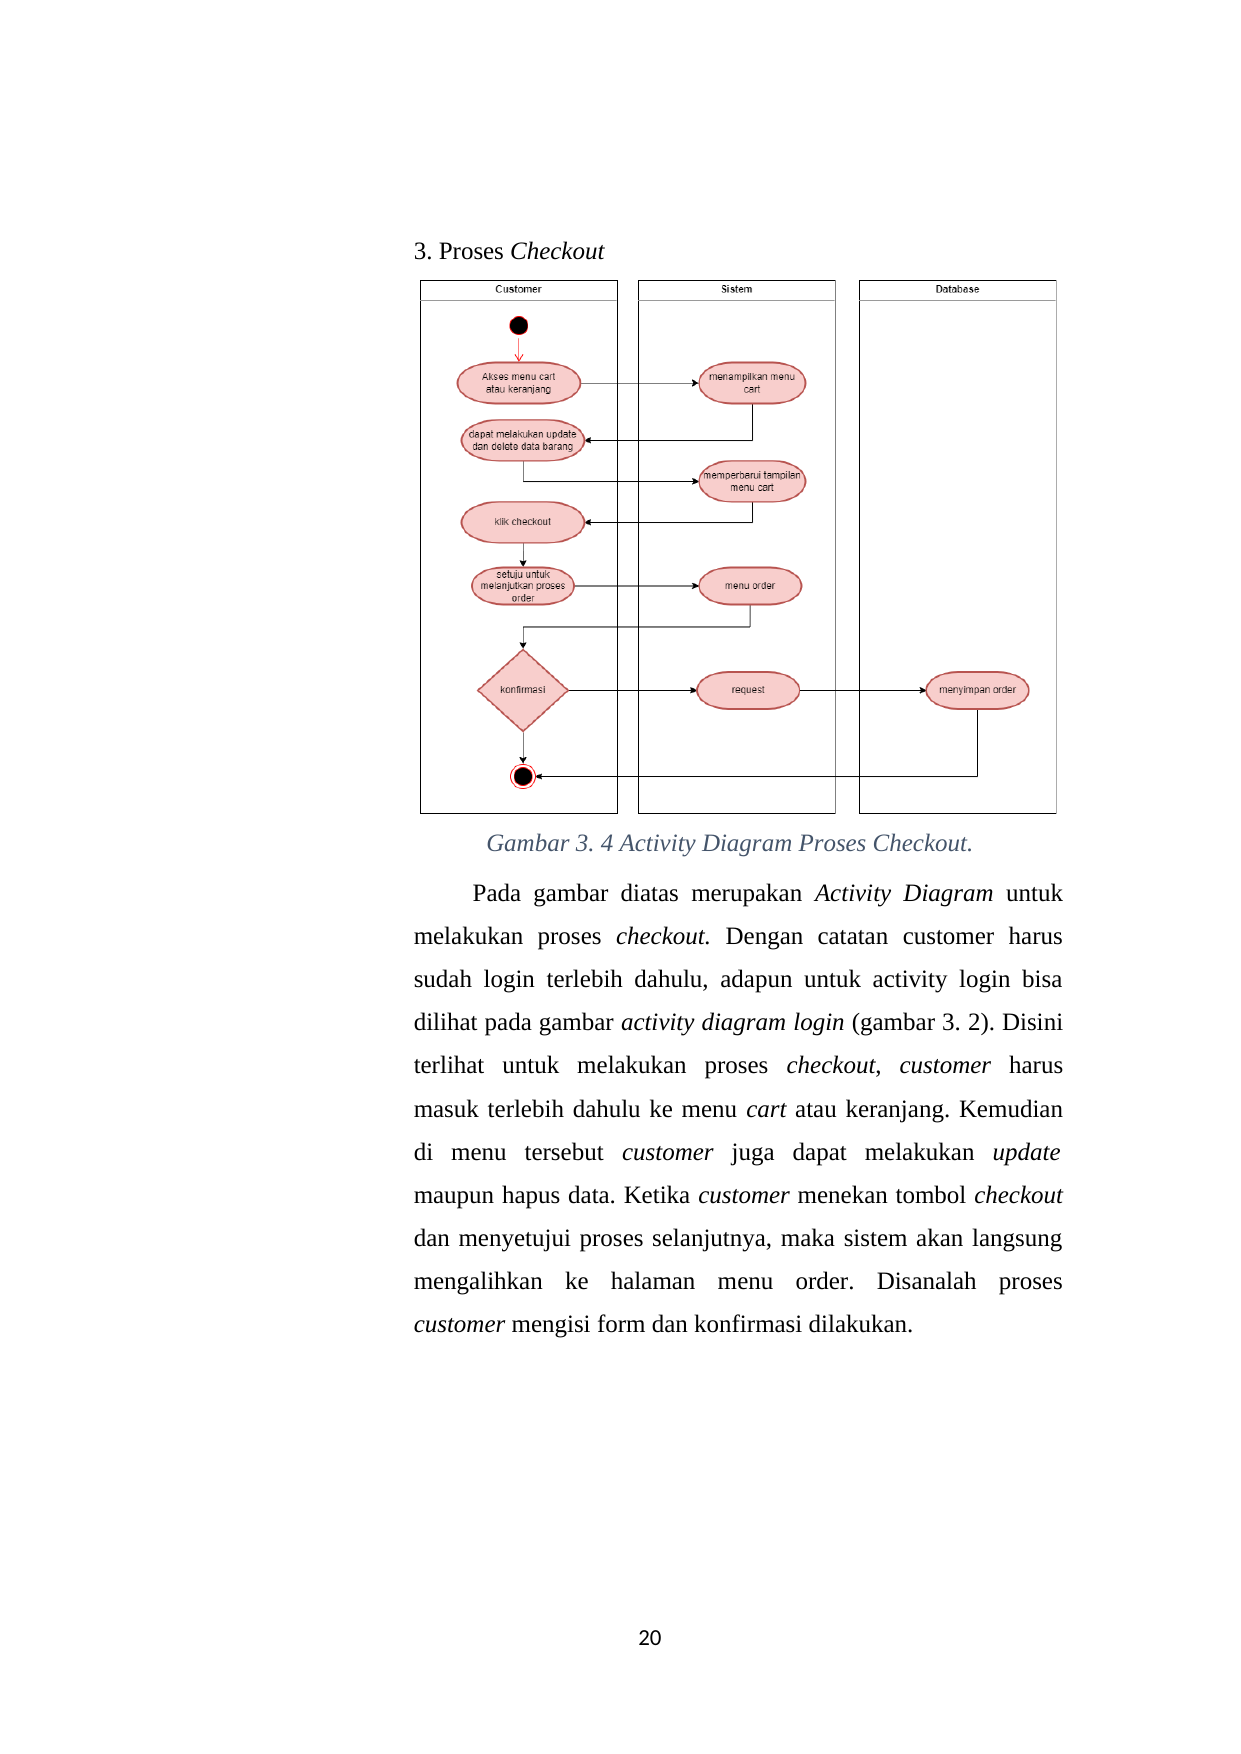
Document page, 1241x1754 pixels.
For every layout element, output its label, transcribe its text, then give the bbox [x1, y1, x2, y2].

text Gambar 3. 4 Activity Diagram Proses Checkout. [236, 828, 1063, 857]
text Pada gambar diatas merupakan Activity Diagram untuk melakukan proses checkout. Dengan catatan customer harus sudah login terlebih dahulu, adapun untuk activity login bisa dilihat pada gambar activity diagram login (gambar 3. 2). Disini terlihat untuk melakukan proses checkout, customer harus masuk terlebih dahulu ke menu cart atau keranjang. Kemudian di menu tersebut customer juga dapat melakukan update maupun hapus data. Ketika customer menekan tombol checkout dan menyetujui proses selanjutnya, maka sistem akan langsung mengalihkan ke halaman menu order. Disanalah proses customer mengisi form dan konfirmasi dilakukan. [413, 878, 1063, 1338]
picture [419, 279, 1057, 815]
text 3. Proses Checkout [354, 236, 1063, 265]
